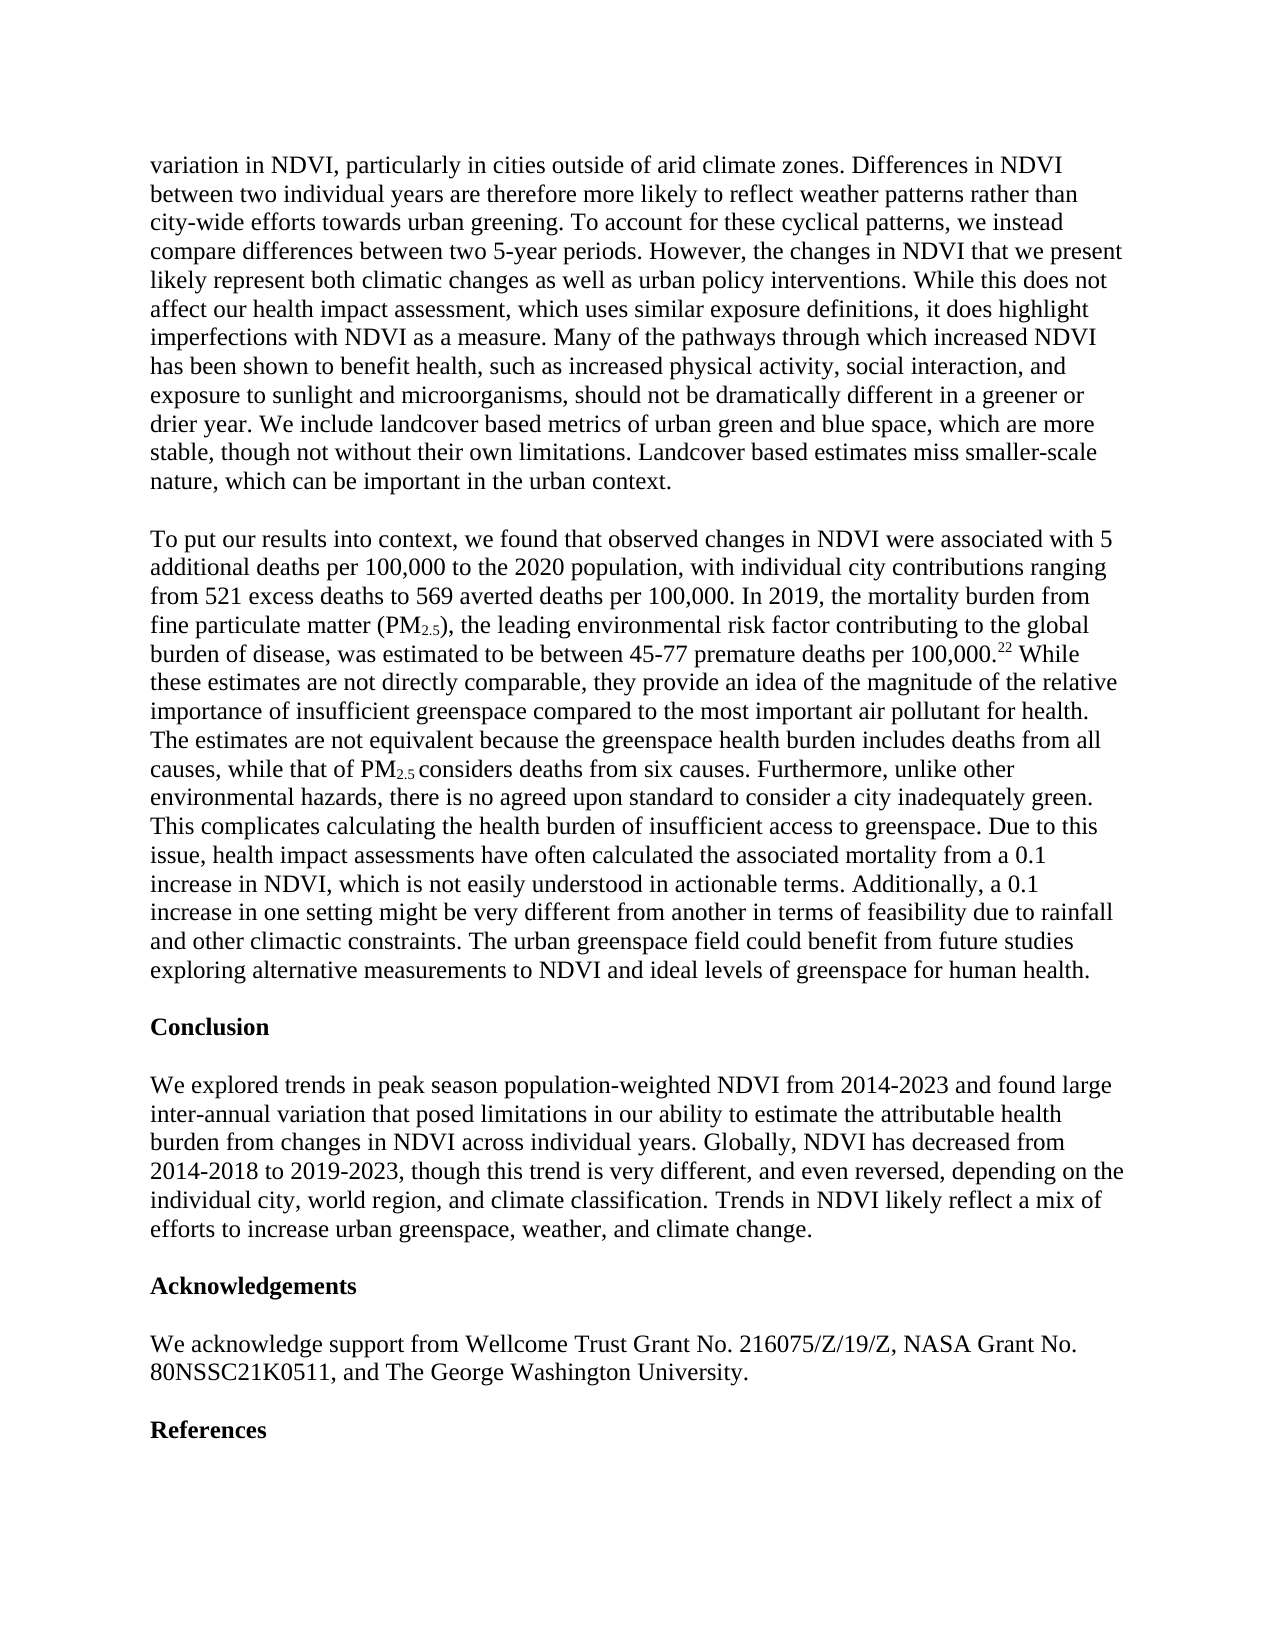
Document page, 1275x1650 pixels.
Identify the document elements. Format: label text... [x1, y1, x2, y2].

text References [150, 1415, 1125, 1444]
text Acknowledgements [150, 1271, 1125, 1300]
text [150, 150, 1125, 495]
text We explored trends in peak season population-weighted NDVI from 2014-2023 and found large inter-annual variation that posed limitations in our ability to estimate the attributable health burden from changes in NDVI across individual years. Globally, NDVI has decreased from 2014-2018 to 2019-2023, though this trend is very different, and even reversed, depending on the individual city, world region, and climate classification. Trends in NDVI likely reflect a mix of efforts to increase urban greenspace, weather, and climate change. [150, 1070, 1125, 1242]
text We acknowledge support from Wellcome Trust Grant No. 216075/Z/19/Z, NASA Grant No. 80NSSC21K0511, and The George Washington University. [150, 1329, 1125, 1386]
text Conclusion [150, 1012, 1125, 1041]
text To put our results into context, we found that observed changes in NDVI were associated with 5 additional deaths per 100,000 to the 2020 population, with individual city contributions ranging from 521 excess deaths to 569 averted deaths per 100,000. In 2019, the mortality burden from fine particulate matter (PM2.5), the leading environmental risk factor contributing to the global burden of disease, was estimated to be between 45-77 premature deaths per 100,000.22 While these estimates are not directly comparable, they provide an idea of the magnitude of the relative importance of insufficient greenspace compared to the most important air pollutant for health. The estimates are not equivalent because the greenspace health burden includes deaths from all causes, while that of PM2.5 considers deaths from six causes. Furthermore, unlike other environmental hazards, there is no agreed upon standard to consider a city inadequately green. This complicates calculating the health burden of insufficient access to greenspace. Due to this issue, health impact assessments have often calculated the associated mortality from a 0.1 increase in NDVI, which is not easily understood in actionable terms. Additionally, a 0.1 increase in one setting might be very different from another in terms of feasibility due to rainfall and other climactic constraints. The urban greenspace field could benefit from future studies exploring alternative measurements to NDVI and ideal levels of greenspace for human health. [150, 524, 1125, 984]
